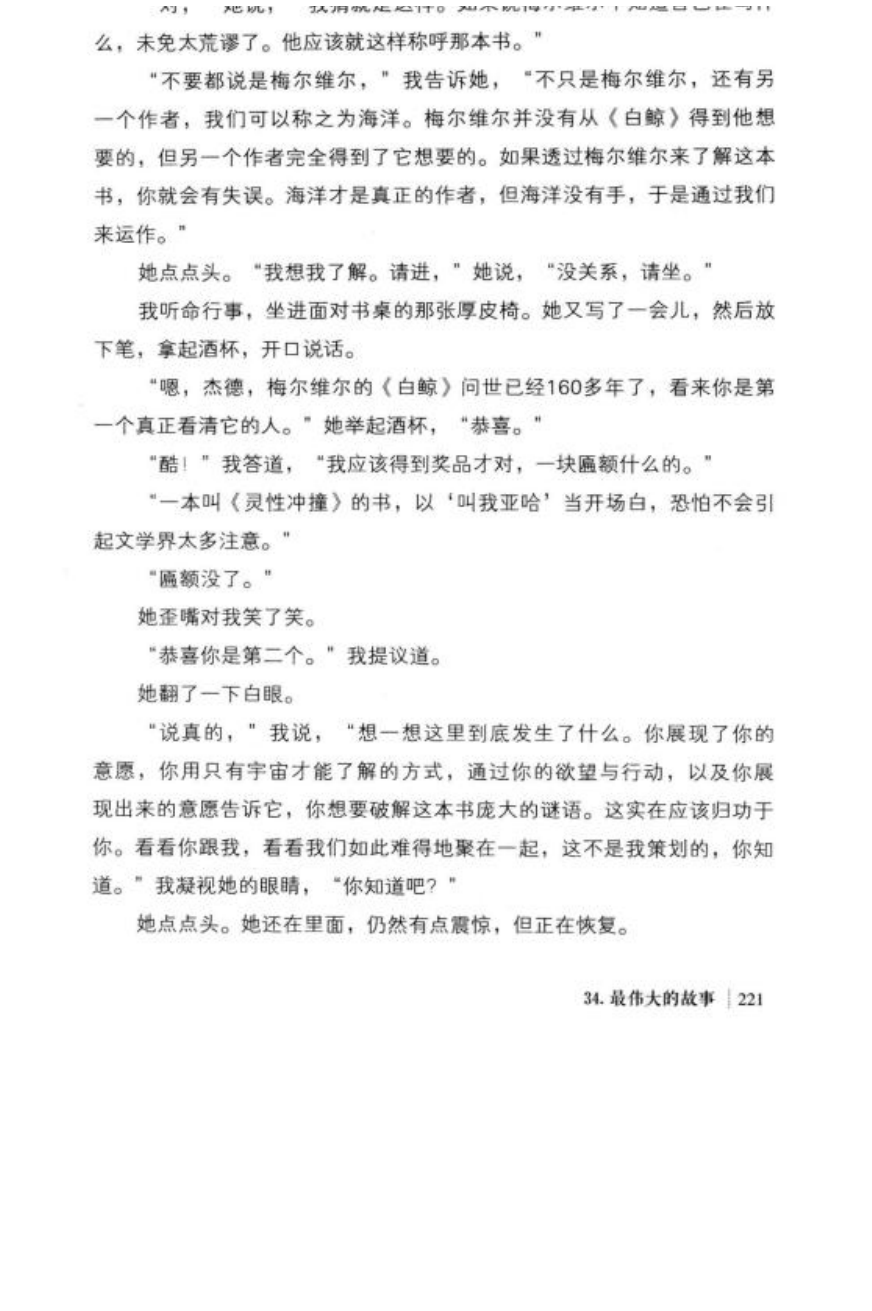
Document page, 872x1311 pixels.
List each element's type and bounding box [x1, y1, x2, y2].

picture [0, 6, 872, 1054]
